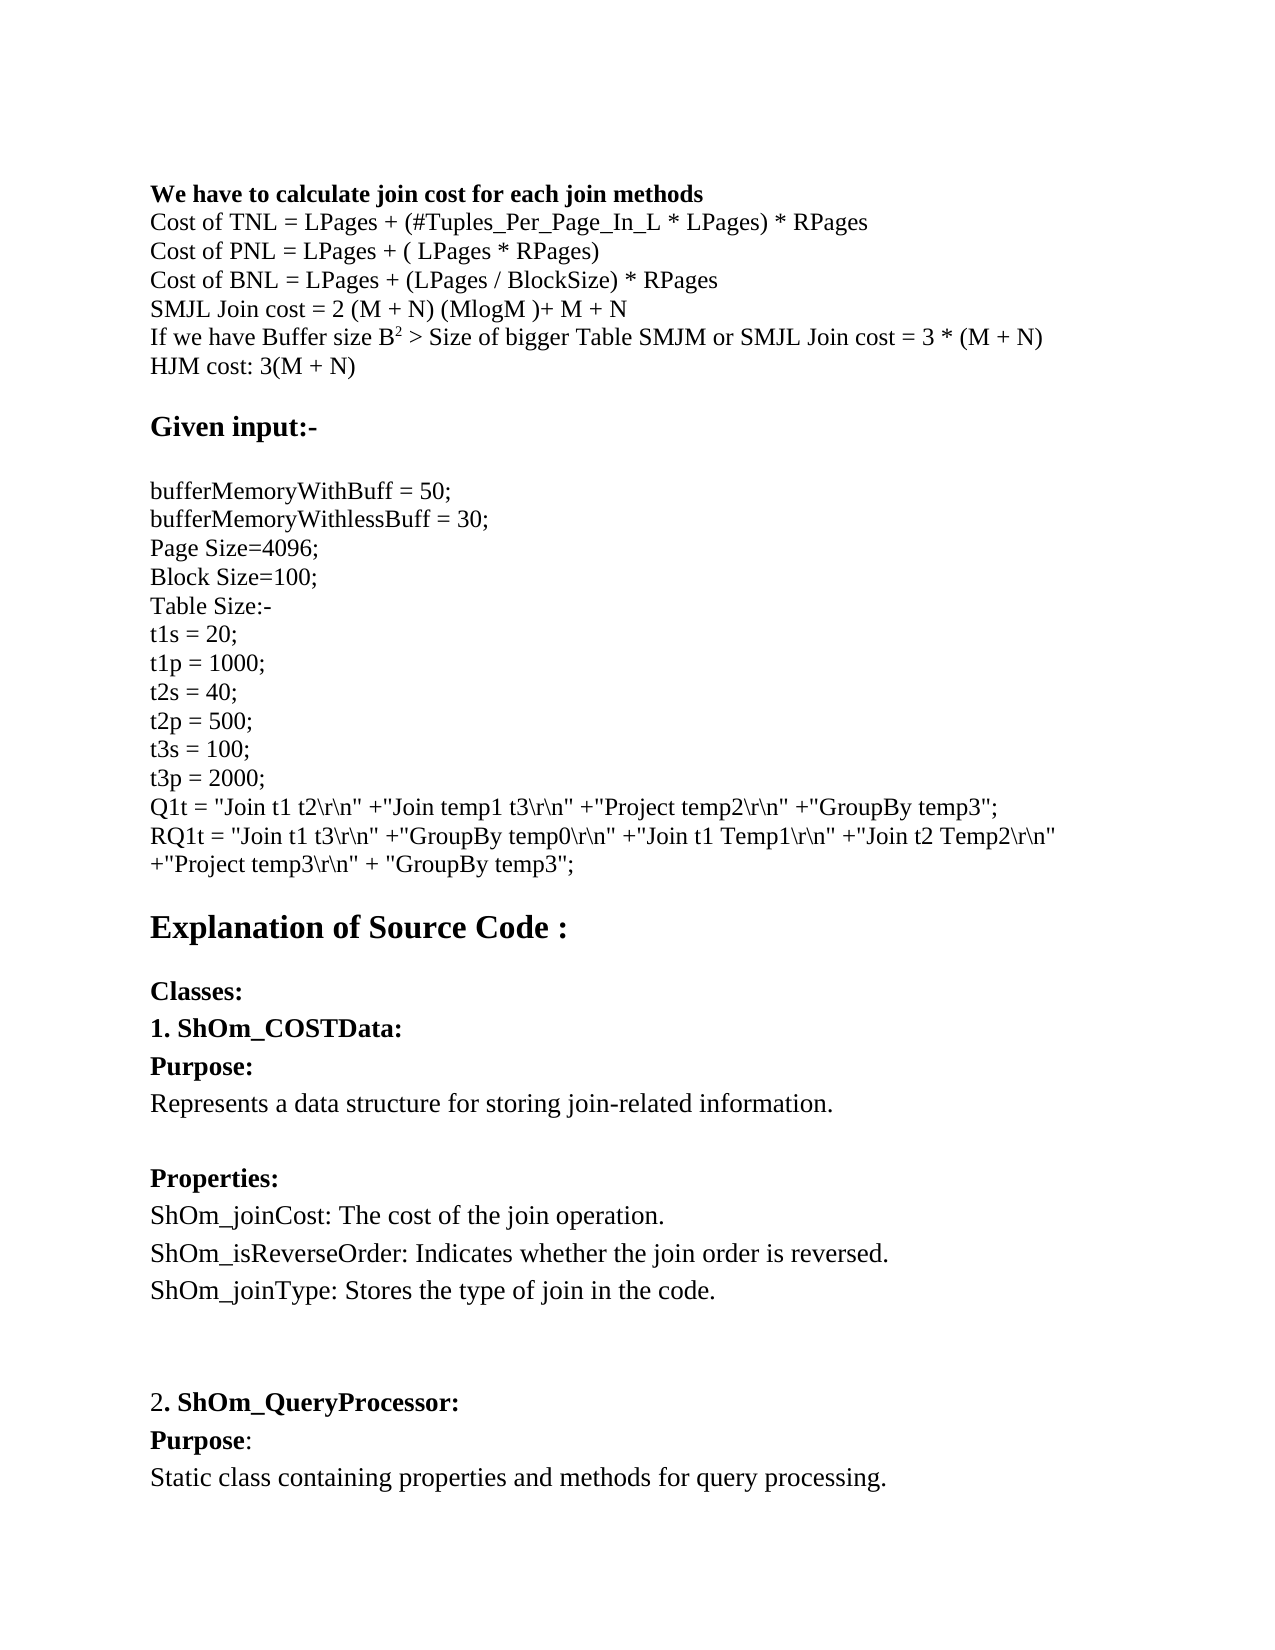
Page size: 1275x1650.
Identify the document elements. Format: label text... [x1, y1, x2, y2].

text Cost of TNL = LPages + (#Tuples_Per_Page_In_L * LPages) * RPages Cost of PNL = LPages + ( LPages * RPages) Cost of BNL = LPages + (LPages / BlockSize) * RPages [150, 207, 1125, 294]
text t1s = 20; [150, 619, 1125, 648]
text bufferMemoryWithlessBuff = 30; [150, 504, 1125, 533]
text t3p = 2000; [150, 763, 1125, 792]
text 2. ShOm_QueryProcessor: [150, 1386, 1125, 1417]
text t2p = 500; [150, 706, 1125, 734]
text We have to calculate join cost for each join methods [150, 179, 1125, 207]
text t1p = 1000; [150, 648, 1125, 677]
text Page Size=4096; [150, 533, 1125, 562]
text ShOm_isReverseOrder: Indicates whether the join order is reversed. [150, 1237, 1125, 1268]
text ShOm_joinCost: The cost of the join operation. [150, 1199, 1125, 1231]
text RQ1t = "Join t1 t3\r\n" +"GroupBy temp0\r\n" +"Join t1 Temp1\r\n" +"Join t2 Temp2\r\n" +"Project temp3\r\n" + "GroupBy temp3"; [150, 821, 1125, 878]
text ShOm_joinType: Stores the type of join in the code. [150, 1274, 1125, 1305]
text Represents a data structure for storing join-related information. [150, 1087, 1125, 1118]
text Properties: [150, 1162, 1125, 1193]
text t3s = 100; [150, 734, 1125, 763]
text SMJL Join cost = 2 (M + N) (MlogM )+ M + N [150, 294, 1125, 322]
text t2s = 40; [150, 677, 1125, 706]
text Purpose: [150, 1050, 1125, 1081]
text If we have Buffer size B2 > Size of bigger Table SMJM or SMJL Join cost = 3 * (M + N) [150, 322, 1125, 351]
text Given input:- [150, 409, 1125, 442]
text Table Size:- [150, 591, 1125, 619]
text Block Size=100; [150, 562, 1125, 591]
text Static class containing properties and methods for query processing. [150, 1461, 1125, 1492]
text Explanation of Source Code : [150, 907, 1125, 946]
text HJM cost: 3(M + N) [150, 351, 1125, 380]
text bufferMemoryWithBuff = 50; [150, 476, 1125, 504]
text Classes: [150, 975, 1125, 1006]
text Q1t = "Join t1 t2\r\n" +"Join temp1 t3\r\n" +"Project temp2\r\n" +"GroupBy temp3"; [150, 792, 1125, 821]
text Purpose: [150, 1424, 1125, 1455]
text 1. ShOm_COSTData: [150, 1012, 1125, 1043]
